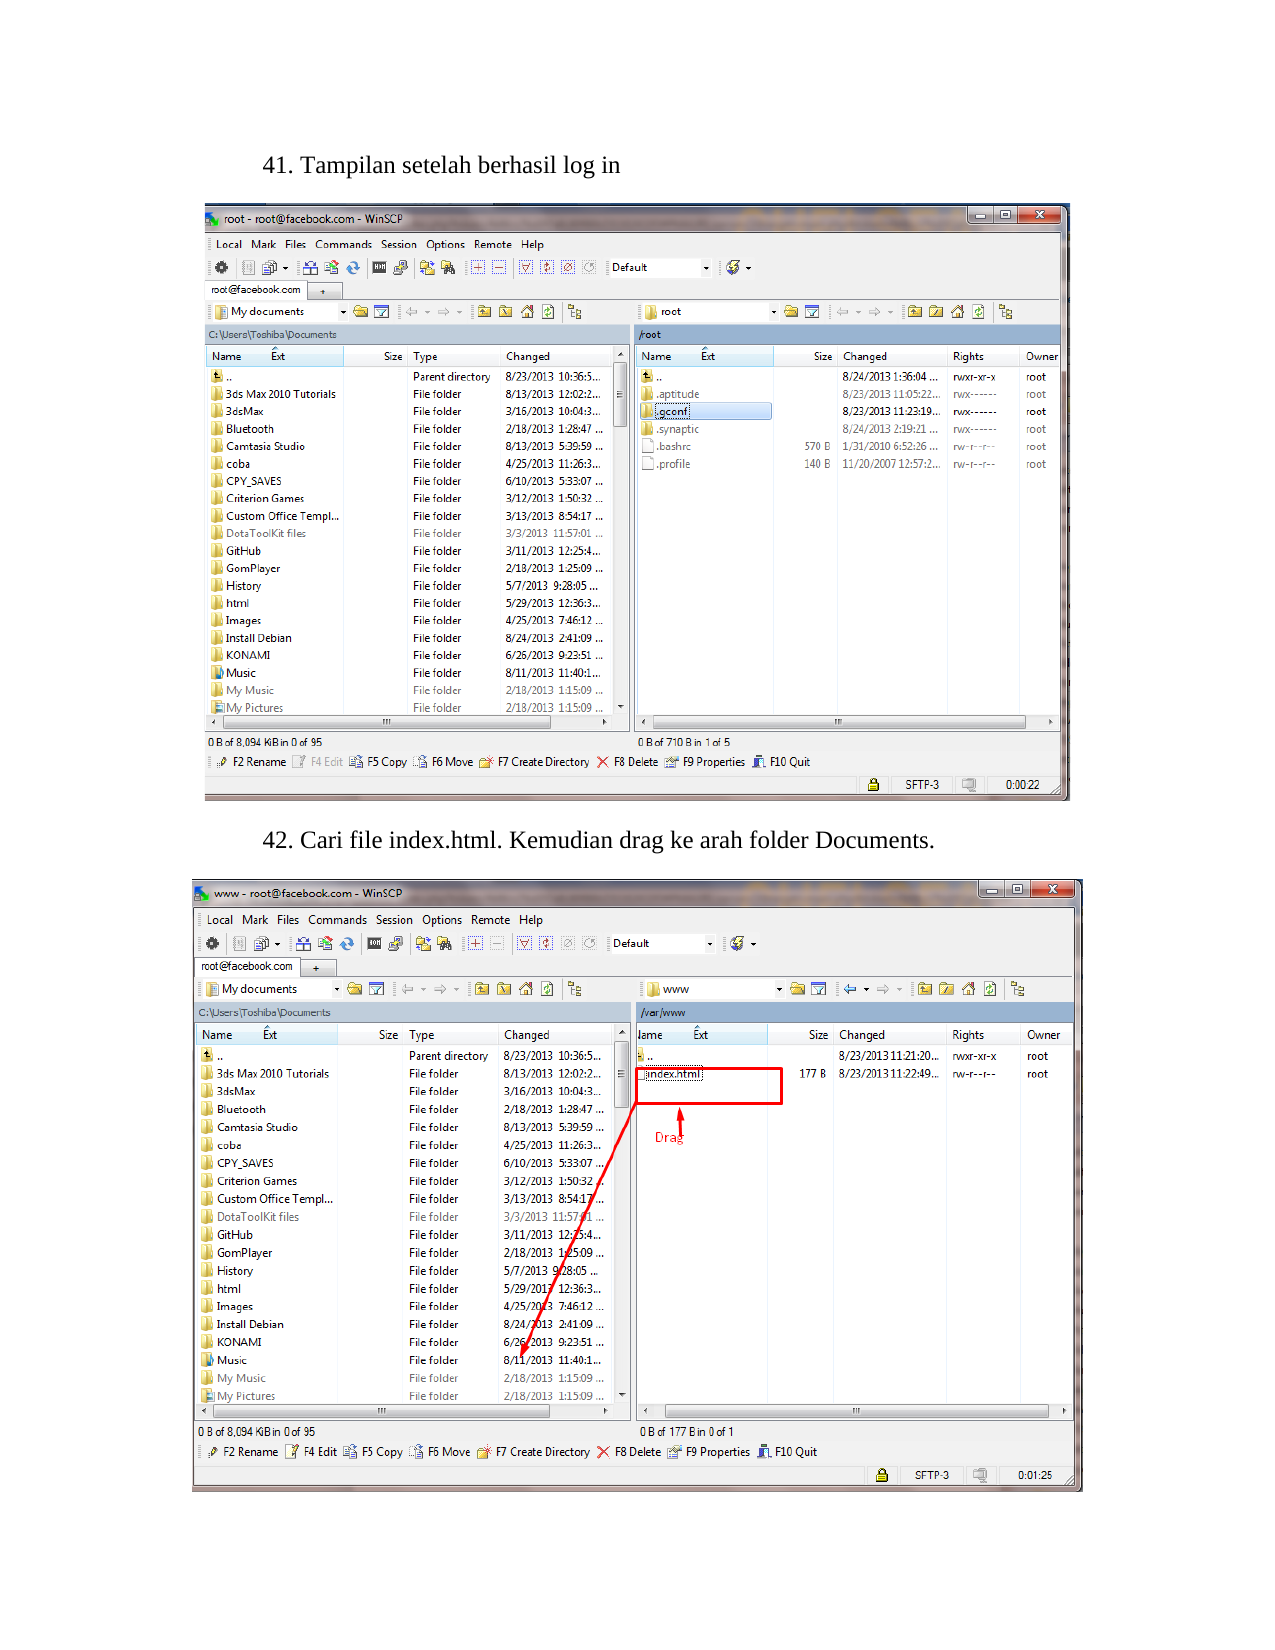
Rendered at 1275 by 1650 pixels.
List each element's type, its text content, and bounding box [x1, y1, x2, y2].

picture [192, 879, 1083, 1492]
list Tampilan setelah berhasil log in [262, 150, 1125, 179]
list Cari file index.html. Kemudian drag ke arah folder Documents. [262, 825, 1125, 854]
picture [204, 203, 1071, 801]
